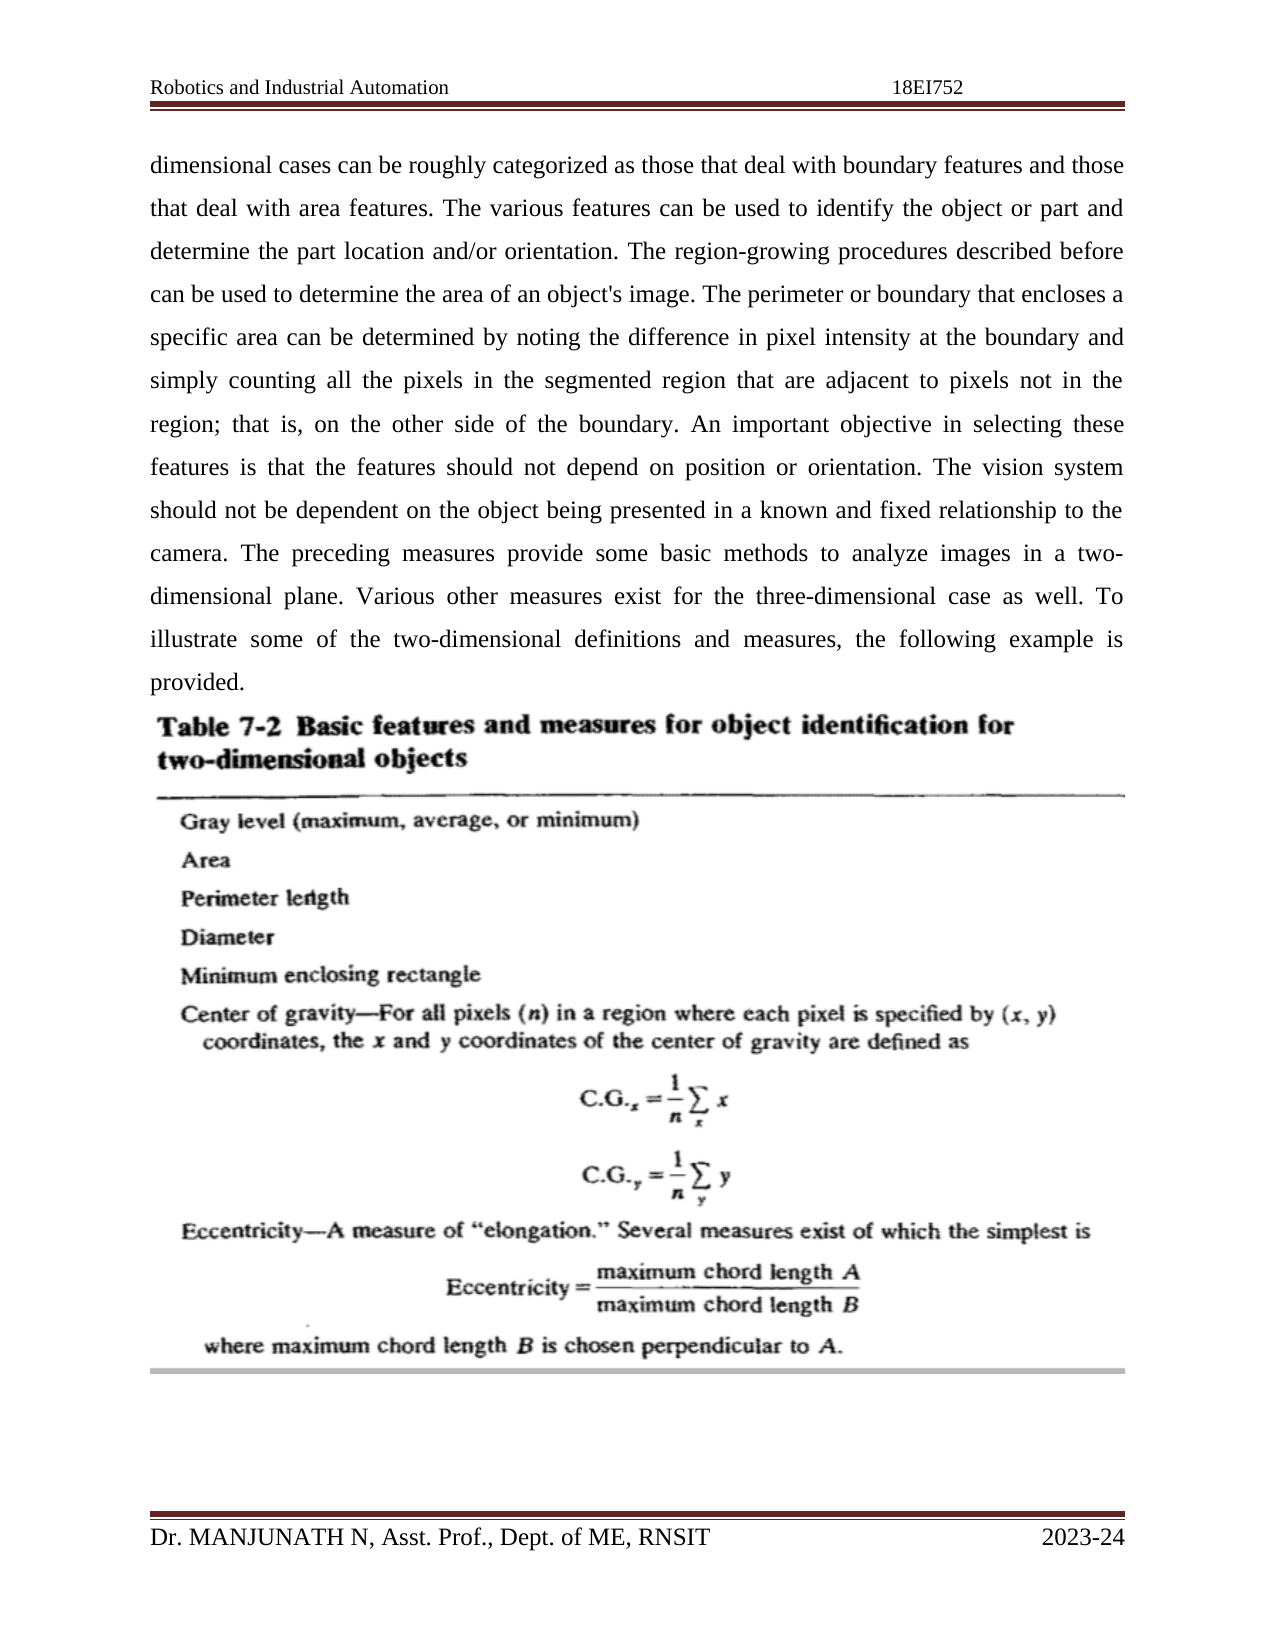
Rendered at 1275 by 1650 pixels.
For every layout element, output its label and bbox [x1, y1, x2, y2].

picture [150, 710, 1125, 1374]
text [150, 150, 1125, 696]
